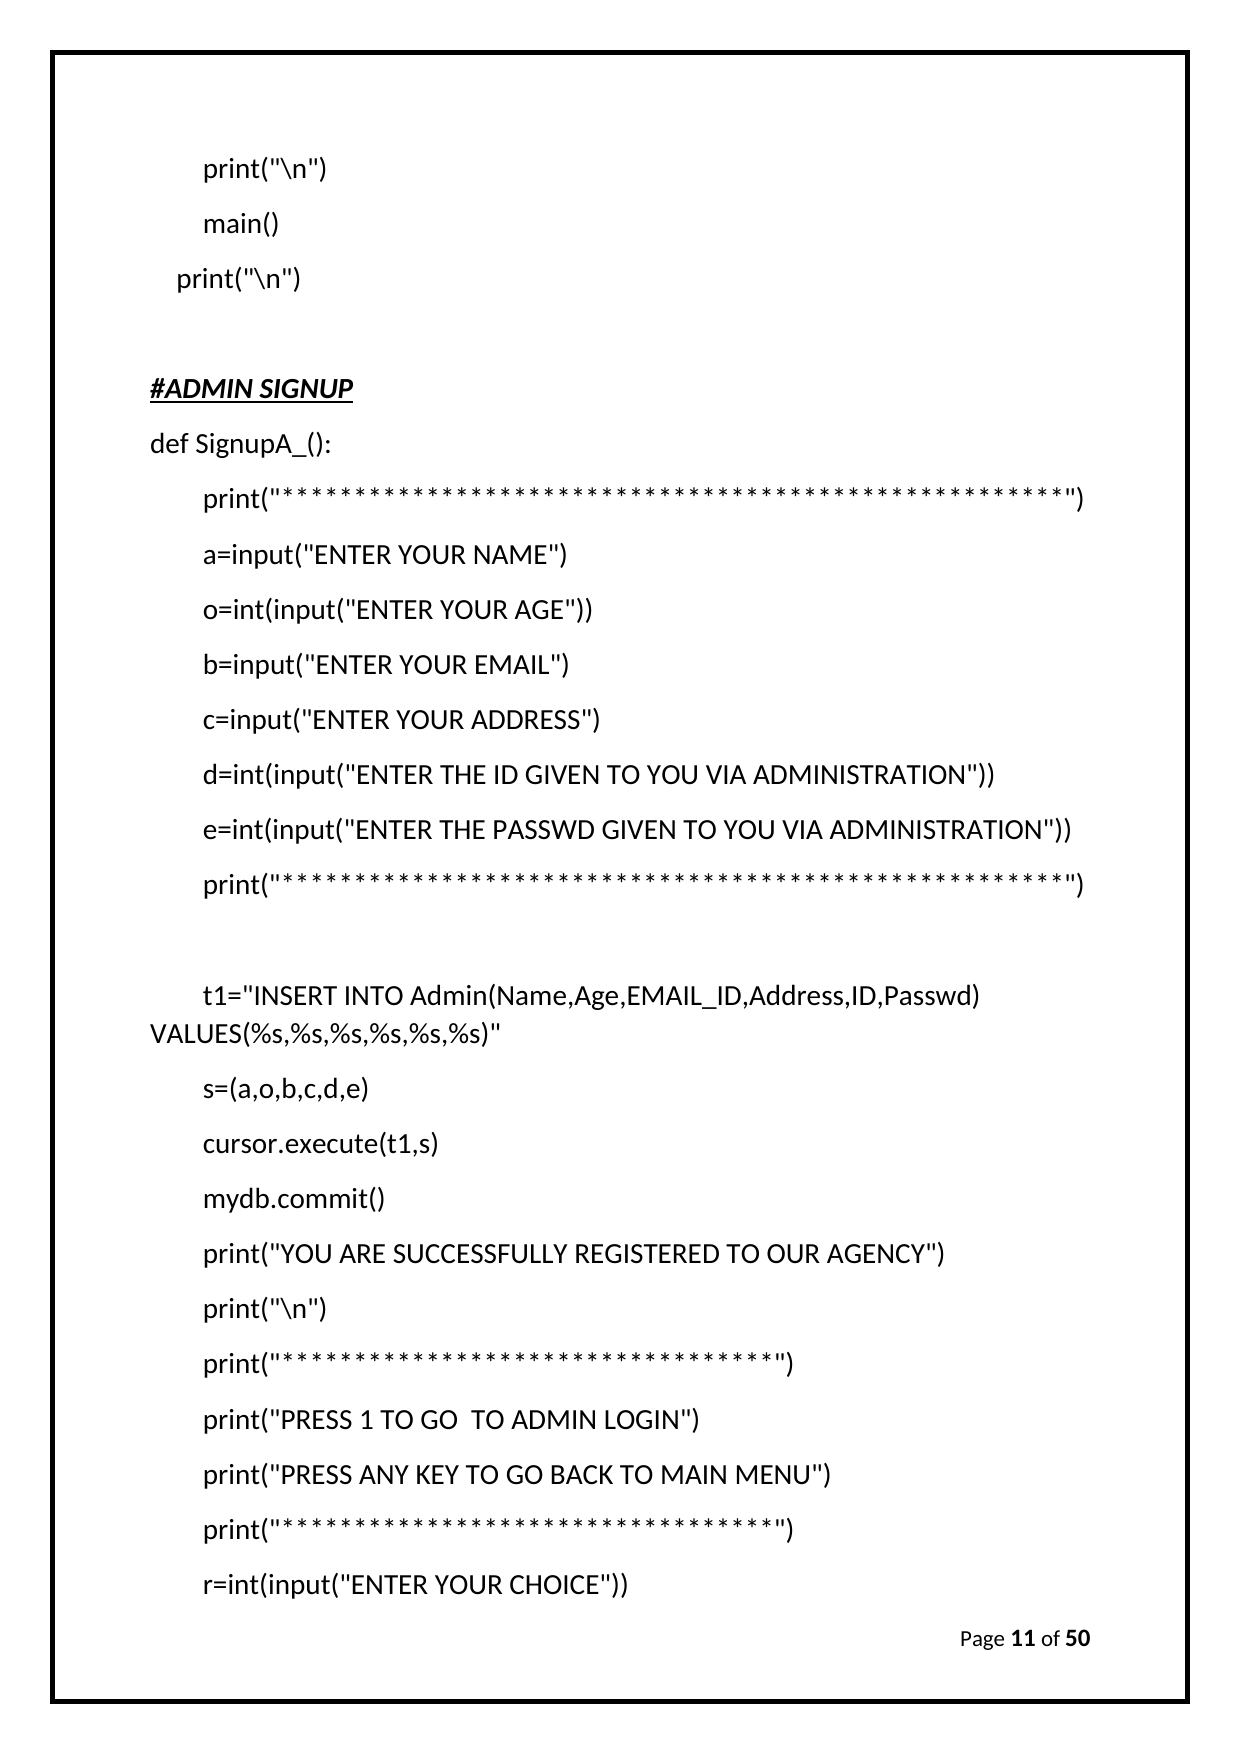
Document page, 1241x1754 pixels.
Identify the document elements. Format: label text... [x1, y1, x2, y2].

text main() [150, 205, 1090, 241]
text print("\n") [150, 1291, 1090, 1326]
text print("**********************************") [150, 1346, 1090, 1381]
text print("******************************************************") [150, 481, 1090, 516]
text print("PRESS 1 TO GO TO ADMIN LOGIN") [150, 1401, 1090, 1436]
text print("YOU ARE SUCCESSFULLY REGISTERED TO OUR AGENCY") [150, 1235, 1090, 1271]
text mydb.commit() [150, 1180, 1090, 1216]
text t1="INSERT INTO Admin(Name,Age,EMAIL_ID,Address,ID,Passwd) VALUES(%s,%s,%s,%s,%s,%s)" [150, 977, 1090, 1051]
text c=input("ENTER YOUR ADDRESS") [150, 701, 1090, 737]
text print("******************************************************") [150, 866, 1090, 902]
text #ADMIN SIGNUP [150, 370, 1090, 406]
text def SignupA_(): [150, 426, 1090, 461]
text print("\n") [150, 150, 1090, 186]
text s=(a,o,b,c,d,e) [150, 1070, 1090, 1106]
text print("**********************************") [150, 1511, 1090, 1547]
text print("PRESS ANY KEY TO GO BACK TO MAIN MENU") [150, 1456, 1090, 1491]
text cursor.execute(t1,s) [150, 1125, 1090, 1161]
text a=input("ENTER YOUR NAME") [150, 536, 1090, 571]
text d=int(input("ENTER THE ID GIVEN TO YOU VIA ADMINISTRATION")) [150, 756, 1090, 792]
text print("\n") [150, 260, 1090, 296]
text o=int(input("ENTER YOUR AGE")) [150, 591, 1090, 626]
text b=input("ENTER YOUR EMAIL") [150, 646, 1090, 682]
text e=int(input("ENTER THE PASSWD GIVEN TO YOU VIA ADMINISTRATION")) [150, 811, 1090, 847]
text r=int(input("ENTER YOUR CHOICE")) [150, 1566, 1090, 1602]
